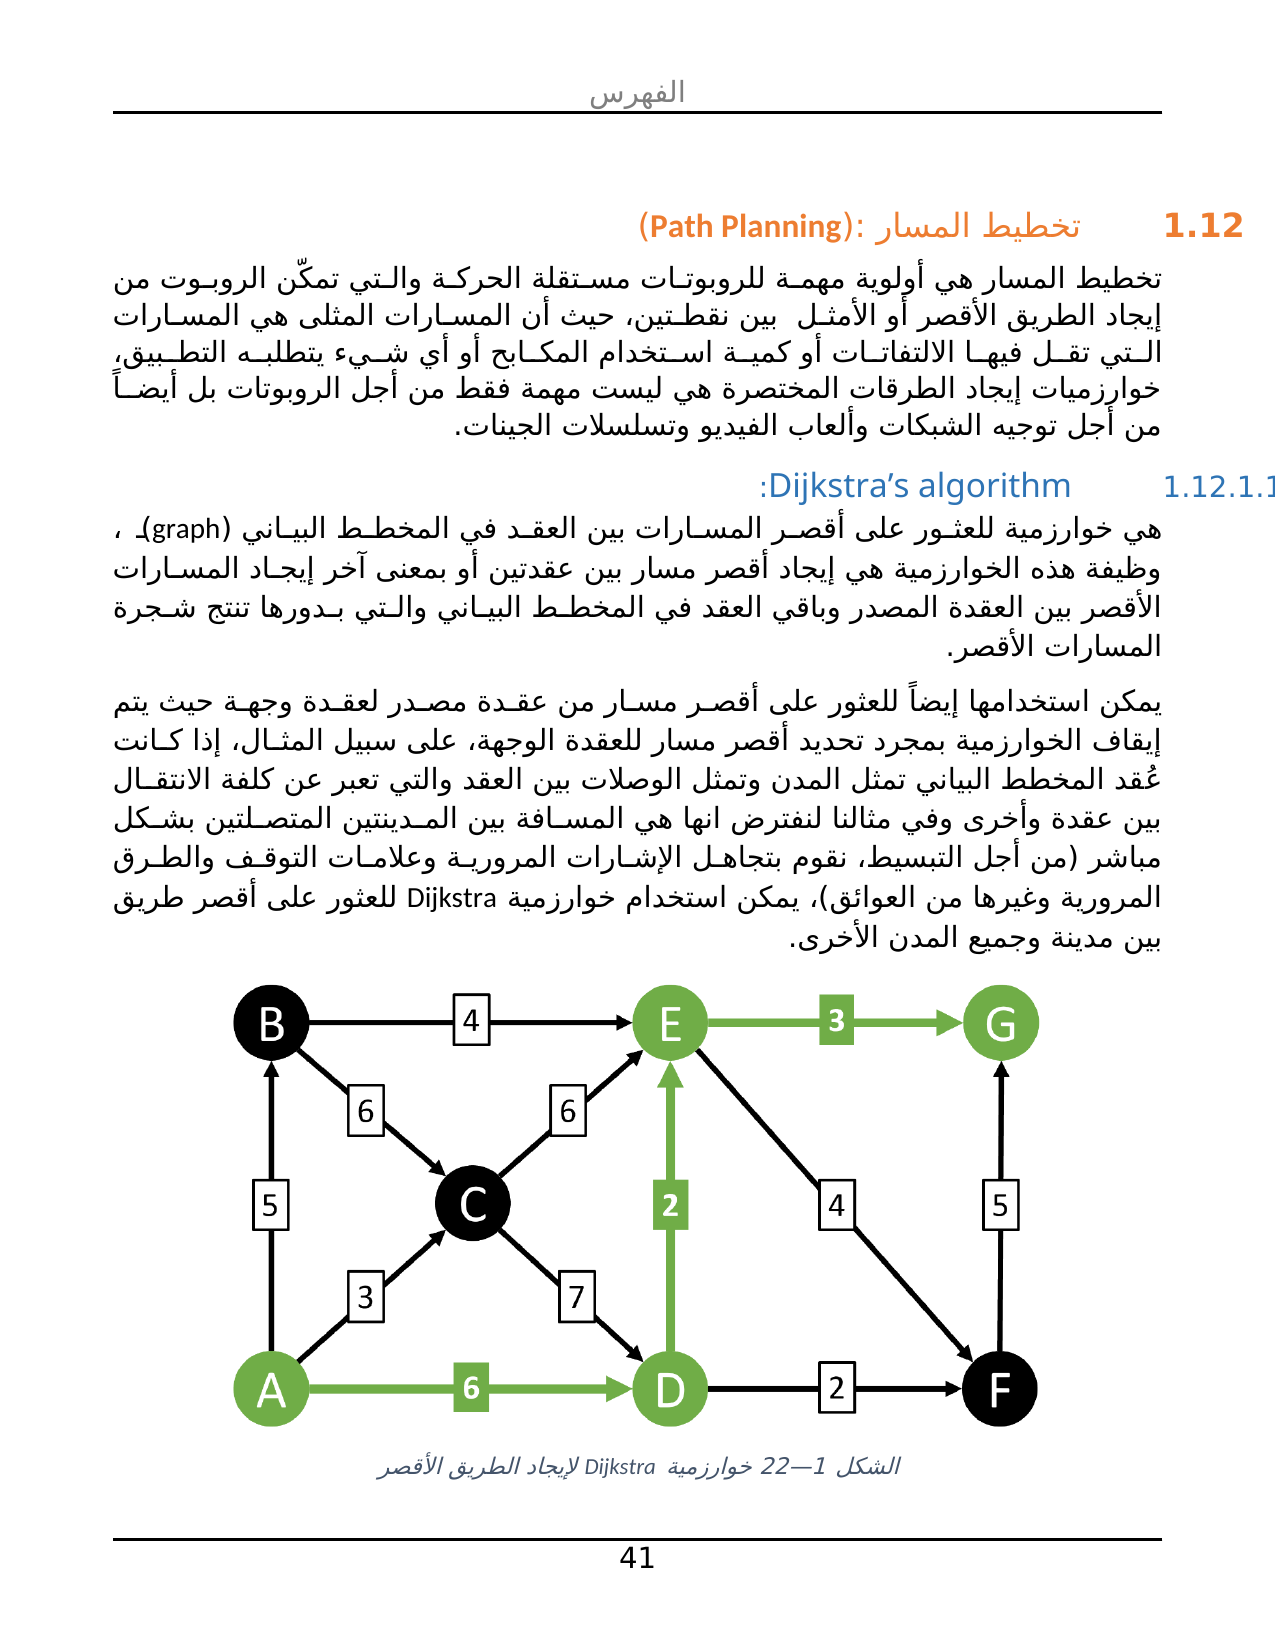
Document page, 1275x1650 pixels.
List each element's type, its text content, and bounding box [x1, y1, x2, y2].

text هي خوارزمية للعثور على أقصر المسارات بين العقد في المخطط البياني (graph) ، وظيفة هذه الخوارزمية هي إيجاد أقصر مسار بين عقدتين أو بمعنى آخر إيجاد المسارات الأقصر بين العقدة المصدر وباقي العقد في المخطط البياني والتي بدورها تنتج شجرة المسارات الأقصر. [112, 511, 1162, 663]
subtitle تخطيط المسار :(Path Planning) [112, 205, 1162, 246]
text تخطيط المسار هي أولوية مهمة للروبوتات مستقلة الحركة والتي تمكّن الروبوت من إيجاد الطريق الأقصر أو الأمثل بين نقطتين، حيث أن المسارات المثلى هي المسارات التي تقل فيها الالتفاتات أو كمية استخدام المكابح أو أي شيء يتطلبه التطبيق، خوارزميات إيجاد الطرقات المختصرة هي ليست مهمة فقط من أجل الروبوتات بل أيضاً من أجل توجيه الشبكات وألعاب الفيديو وتسلسلات الجينات. [112, 262, 1162, 442]
text يمكن استخدامها إيضاً للعثور على أقصر مسار من عقدة مصدر لعقدة وجهة حيث يتم إيقاف الخوارزمية بمجرد تحديد أقصر مسار للعقدة الوجهة، على سبيل المثال، إذا كانت عُقد المخطط البياني تمثل المدن وتمثل الوصلات بين العقد والتي تعبر عن كلفة الانتقال بين عقدة وأخرى وفي مثالنا لنفترض انها هي المسافة بين المدينتين المتصلتين بشكل مباشر (من أجل التبسيط، نقوم بتجاهل الإشارات المرورية وعلامات التوقف والطرق المرورية وغيرها من العوائق)، يمكن استخدام خوارزمية Dijkstra للعثور على أقصر طريق بين مدينة وجميع المدن الأخرى. [112, 685, 1162, 954]
picture [225, 975, 1049, 1433]
text الشكل ‏1—22 خوارزمية Dijkstra لإيجاد الطريق الأقصر [112, 1452, 1162, 1480]
subtitle Dijkstra’s algorithm: [112, 462, 1162, 507]
